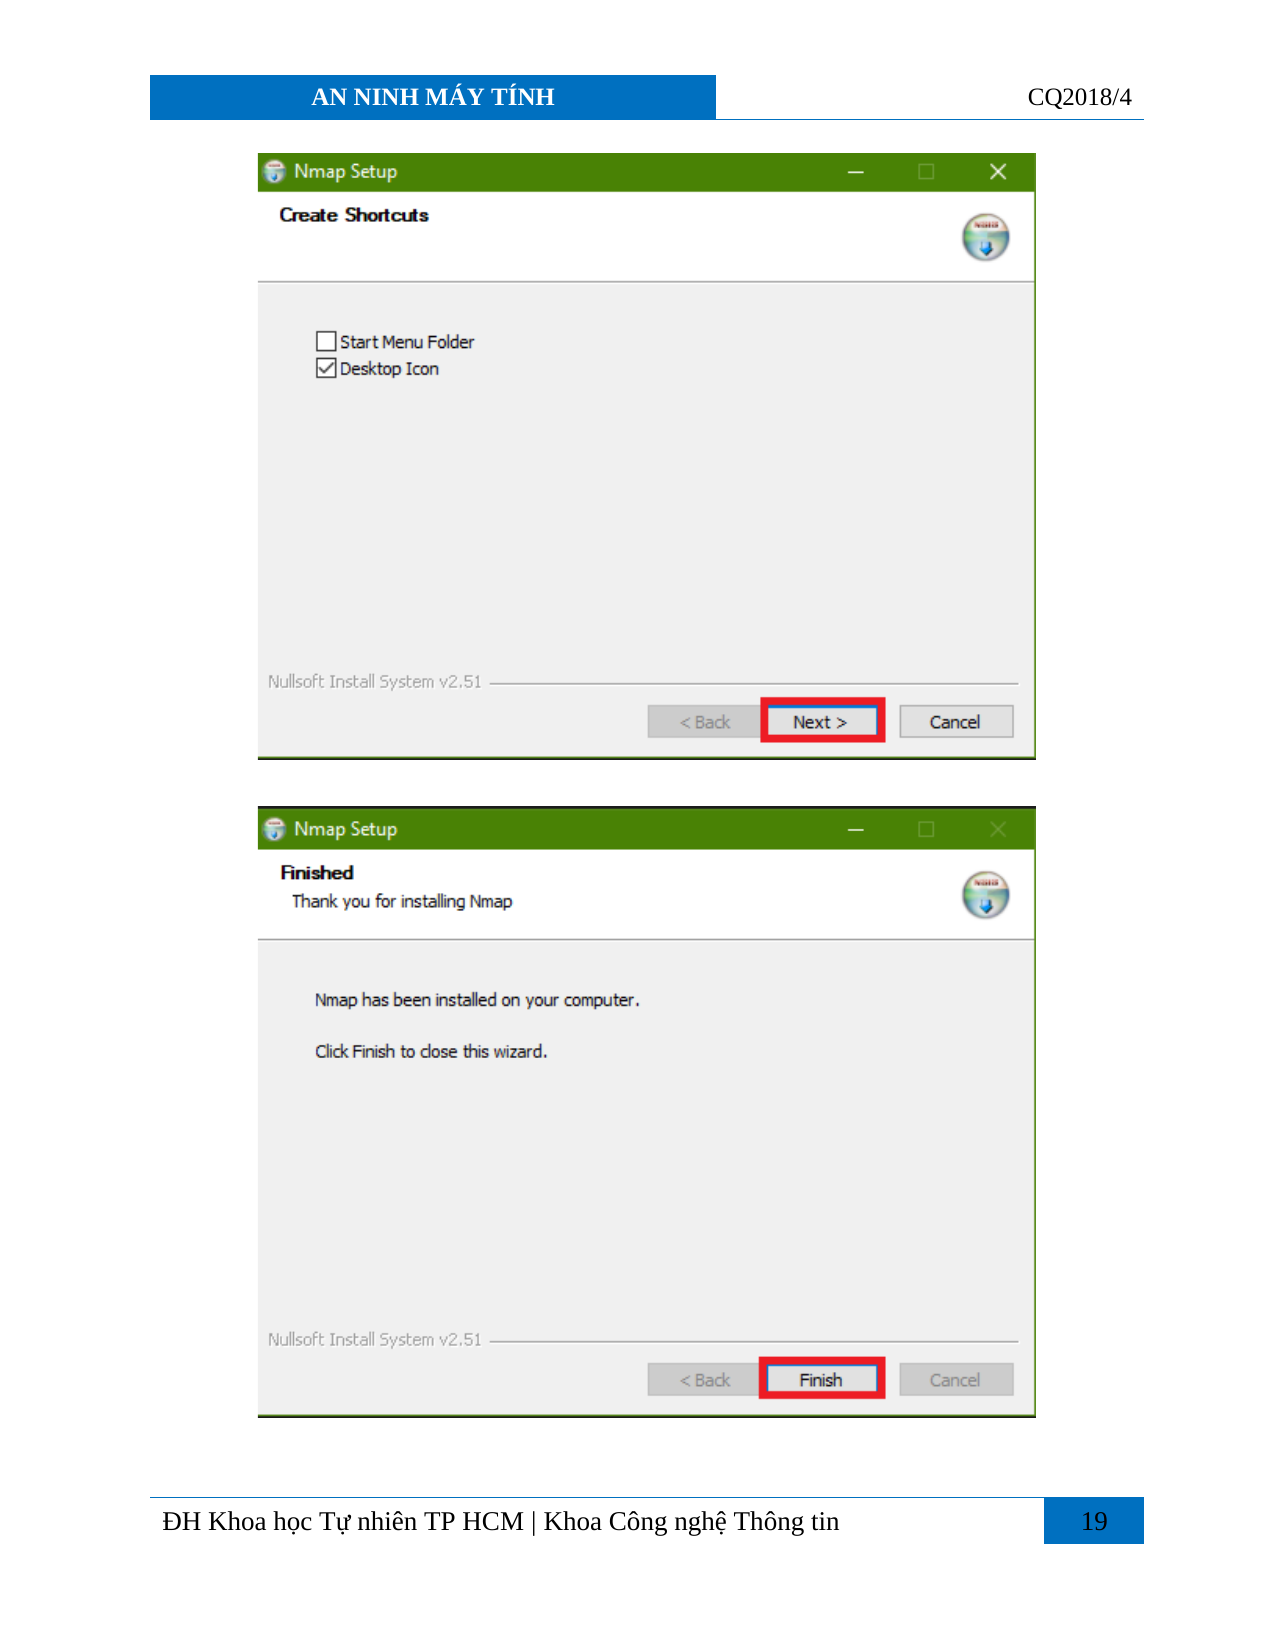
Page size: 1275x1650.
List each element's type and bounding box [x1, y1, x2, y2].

picture [257, 153, 1036, 760]
picture [257, 806, 1036, 1418]
